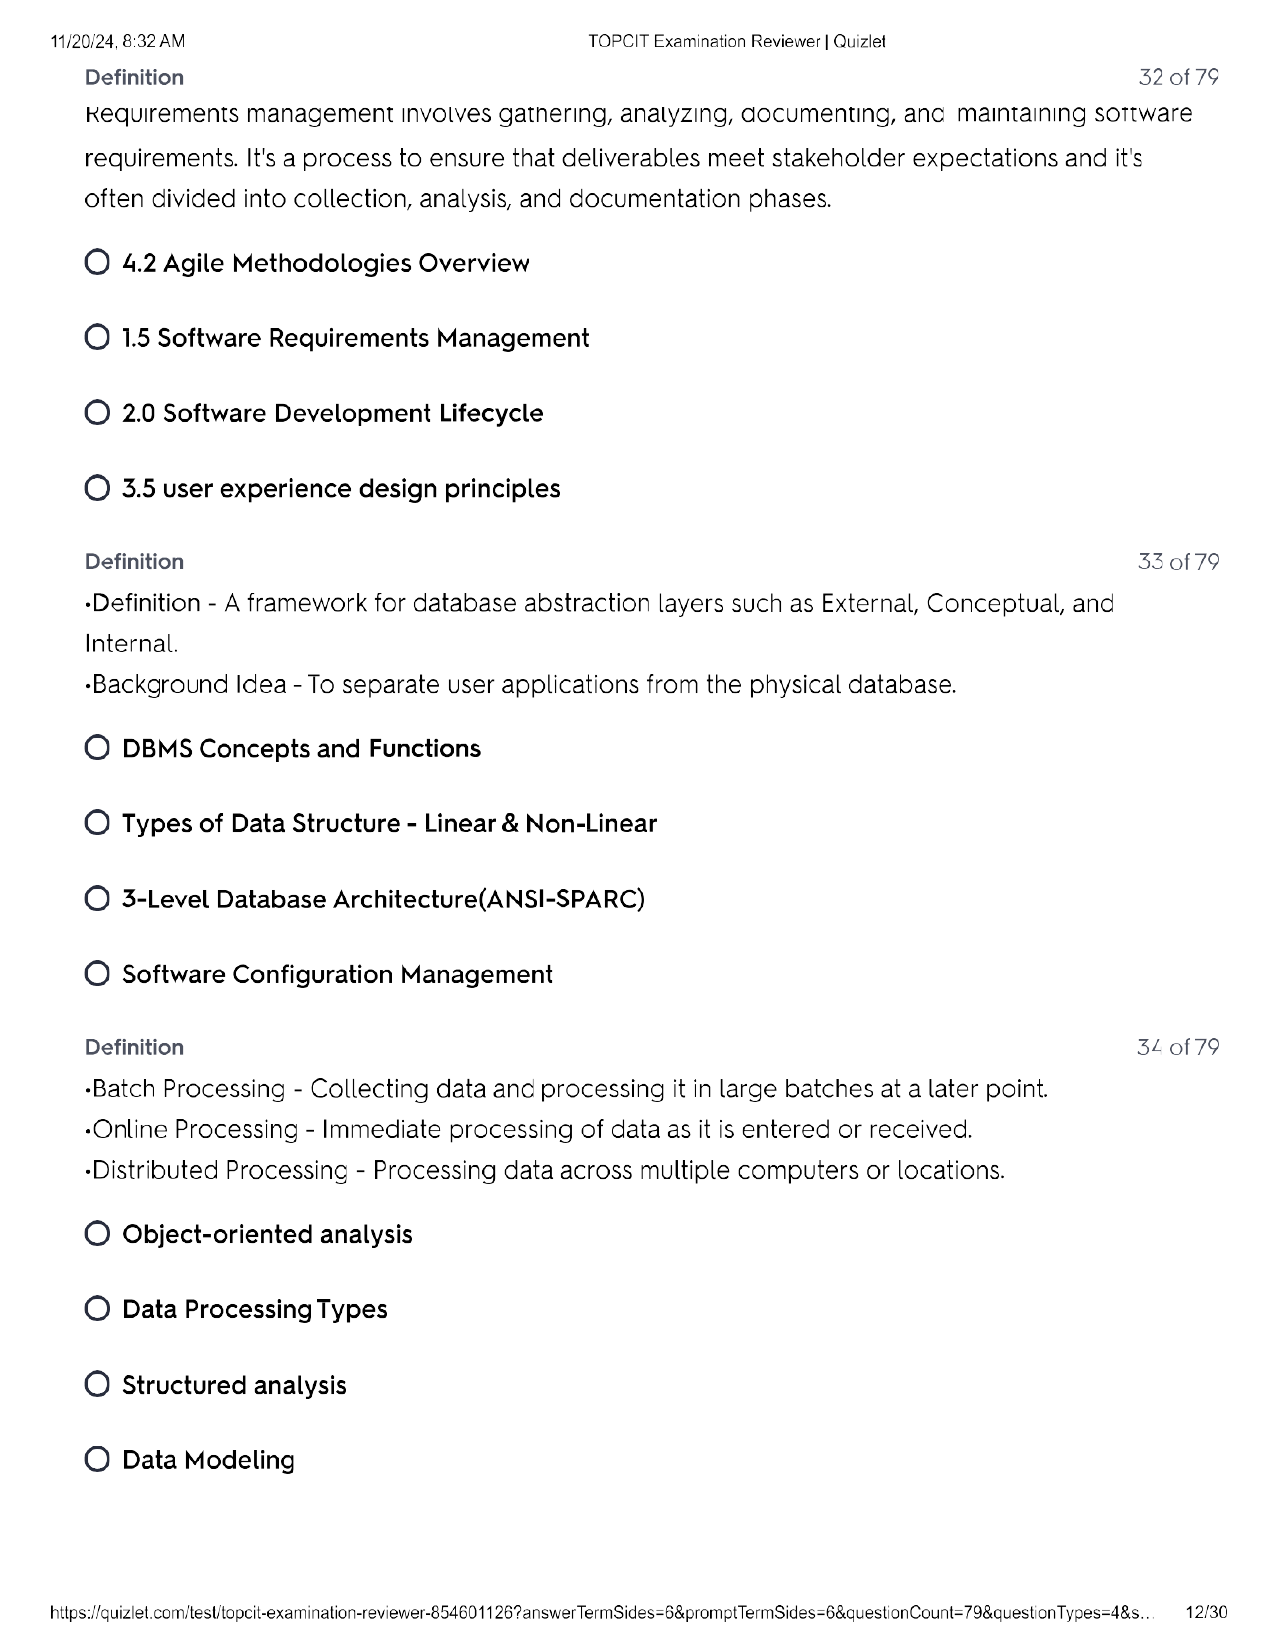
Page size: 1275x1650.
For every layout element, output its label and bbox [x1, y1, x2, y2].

picture [208, 593, 649, 612]
picture [84, 885, 110, 911]
picture [122, 964, 553, 988]
picture [93, 634, 177, 652]
picture [227, 1160, 347, 1184]
picture [86, 148, 233, 171]
picture [59, 34, 117, 50]
picture [84, 809, 110, 835]
picture [243, 674, 286, 693]
picture [248, 148, 1142, 171]
picture [1195, 68, 1219, 85]
picture [94, 1160, 149, 1179]
picture [176, 1119, 297, 1143]
picture [162, 679, 198, 693]
picture [324, 1119, 966, 1143]
picture [1170, 68, 1190, 85]
picture [1195, 1038, 1219, 1055]
picture [124, 1450, 294, 1474]
picture [587, 813, 657, 832]
picture [124, 738, 359, 762]
picture [958, 107, 1192, 127]
picture [51, 1605, 1154, 1622]
picture [94, 674, 160, 698]
picture [294, 1078, 534, 1103]
picture [84, 1370, 110, 1397]
picture [164, 1079, 284, 1102]
picture [542, 1079, 1043, 1102]
picture [123, 34, 155, 47]
picture [1195, 553, 1219, 570]
picture [308, 674, 951, 698]
picture [94, 1079, 154, 1097]
picture [200, 674, 227, 693]
picture [84, 734, 110, 760]
picture [502, 813, 519, 832]
picture [659, 593, 1113, 617]
picture [527, 813, 585, 833]
picture [149, 887, 537, 912]
picture [572, 887, 644, 912]
picture [152, 1160, 217, 1179]
picture [1170, 553, 1190, 570]
picture [122, 1375, 346, 1399]
picture [426, 813, 496, 832]
picture [1139, 68, 1163, 85]
picture [1138, 553, 1163, 569]
picture [588, 34, 821, 47]
picture [122, 403, 430, 426]
picture [122, 478, 560, 503]
picture [1195, 1605, 1227, 1618]
picture [123, 1224, 412, 1248]
picture [1137, 1039, 1162, 1055]
picture [84, 323, 110, 350]
picture [122, 813, 400, 837]
picture [159, 34, 184, 47]
picture [128, 1119, 167, 1138]
picture [123, 327, 589, 352]
picture [1170, 1038, 1190, 1055]
picture [84, 474, 110, 501]
picture [84, 1295, 110, 1321]
picture [84, 248, 110, 275]
picture [84, 1446, 110, 1472]
picture [122, 252, 529, 277]
picture [84, 960, 110, 986]
picture [317, 1299, 387, 1323]
picture [87, 107, 944, 127]
picture [834, 34, 886, 48]
picture [86, 1119, 126, 1138]
picture [84, 399, 110, 425]
picture [375, 1160, 999, 1184]
picture [124, 1299, 311, 1323]
picture [85, 188, 826, 212]
picture [84, 1220, 110, 1246]
